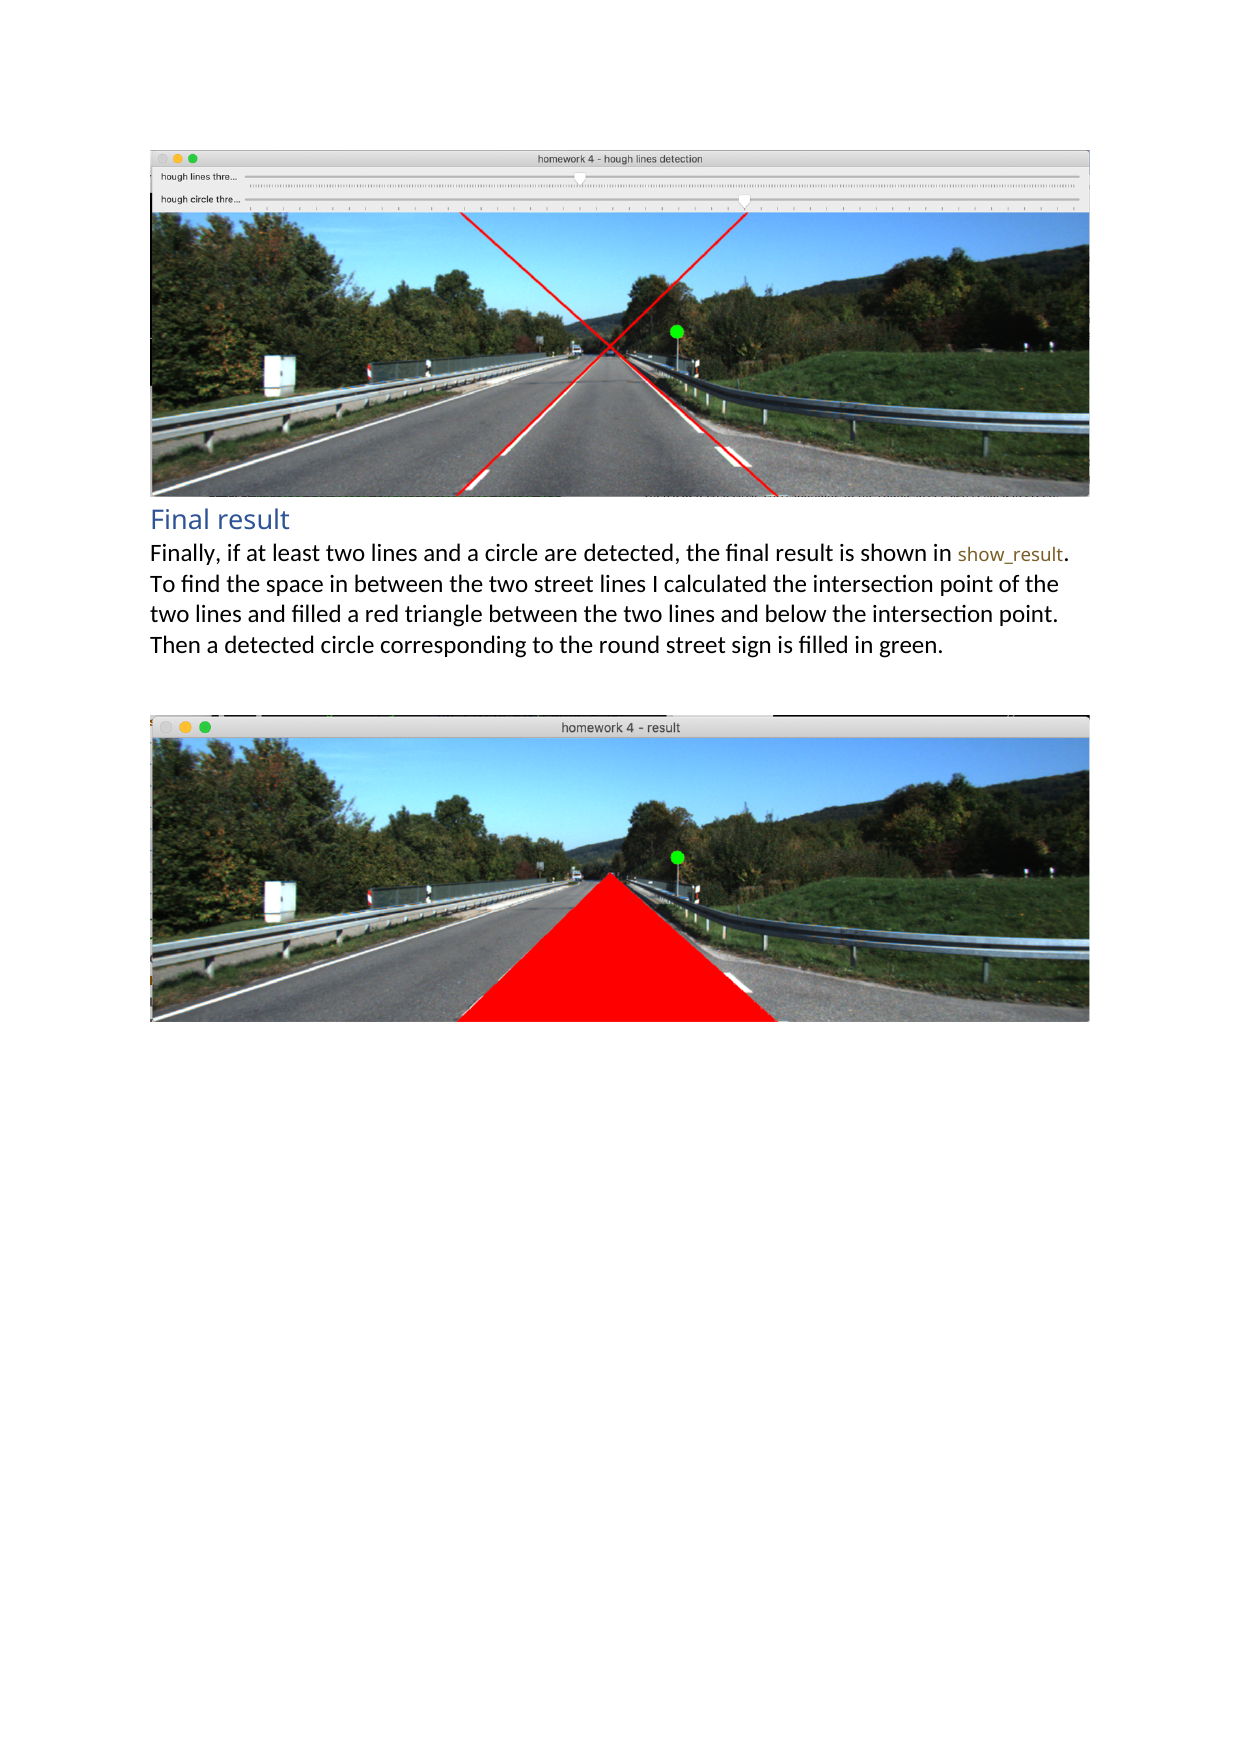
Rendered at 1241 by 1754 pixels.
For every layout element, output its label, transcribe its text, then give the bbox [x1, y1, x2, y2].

text Finally, if at least two lines and a circle are detected, the final result is shown in show_result. To find the space in between the two street lines I calculated the intersection point of the two lines and filled a red triangle between the two lines and below the intersection point. Then a detected circle corresponding to the round street sign is filled in green. [150, 537, 1090, 659]
picture [150, 150, 1090, 497]
picture [150, 715, 1090, 1022]
subtitle Final result [150, 501, 1090, 537]
